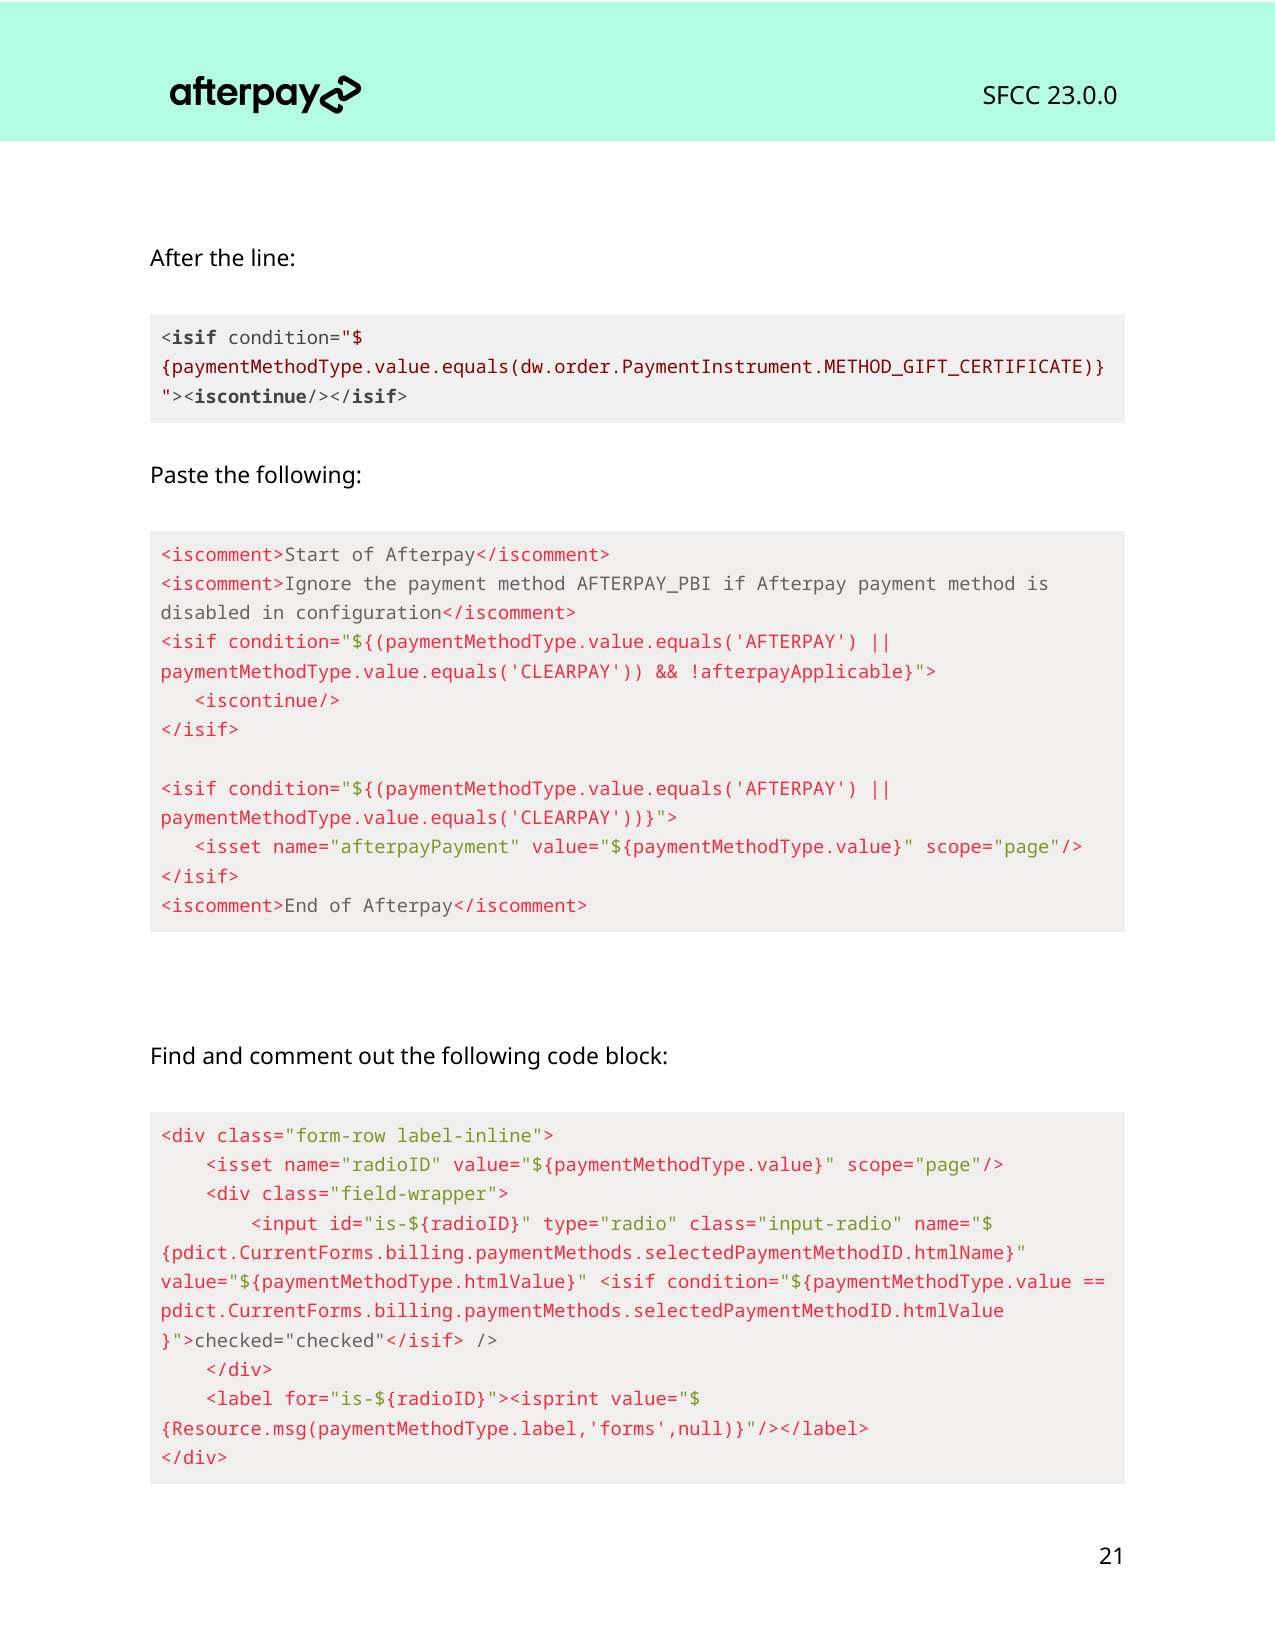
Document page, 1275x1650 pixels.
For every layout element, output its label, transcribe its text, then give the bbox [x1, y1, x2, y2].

text After the line: [150, 242, 1125, 273]
picture [134, 47, 397, 142]
text Find and comment out the following code block: [150, 1040, 1125, 1071]
text Paste the following: [150, 459, 1125, 490]
table_header <iscomment>Start of Afterpay</iscomment> <iscomment>Ignore the payment method AFTERPAY_PBI if Afterpay payment method is disabled in configuration</iscomment> <isif condition="${(paymentMethodType.value.equals('AFTERPAY') || paymentMethodType.value.equals('CLEARPAY')) && !afterpayApplicable}"> <iscontinue/> </isif> <isif condition="${(paymentMethodType.value.equals('AFTERPAY') || paymentMethodType.value.equals('CLEARPAY'))}"> <isset name="afterpayPayment" value="${paymentMethodType.value}" scope="page"/> </isif> <iscomment>End of Afterpay</iscomment> [150, 531, 1125, 932]
table_header <isif condition="${paymentMethodType.value.equals(dw.order.PaymentInstrument.METHOD_GIFT_CERTIFICATE)}"><iscontinue/></isif> [150, 314, 1125, 423]
table_header <div class="form-row label-inline"> <isset name="radioID" value="${paymentMethodType.value}" scope="page"/> <div class="field-wrapper"> <input id="is-${radioID}" type="radio" class="input-radio" name="${pdict.CurrentForms.billing.paymentMethods.selectedPaymentMethodID.htmlName}" value="${paymentMethodType.htmlValue}" <isif condition="${paymentMethodType.value == pdict.CurrentForms.billing.paymentMethods.selectedPaymentMethodID.htmlValue}">checked="checked"</isif> /> </div> <label for="is-${radioID}"><isprint value="${Resource.msg(paymentMethodType.label,'forms',null)}"/></label> </div> [150, 1112, 1125, 1484]
